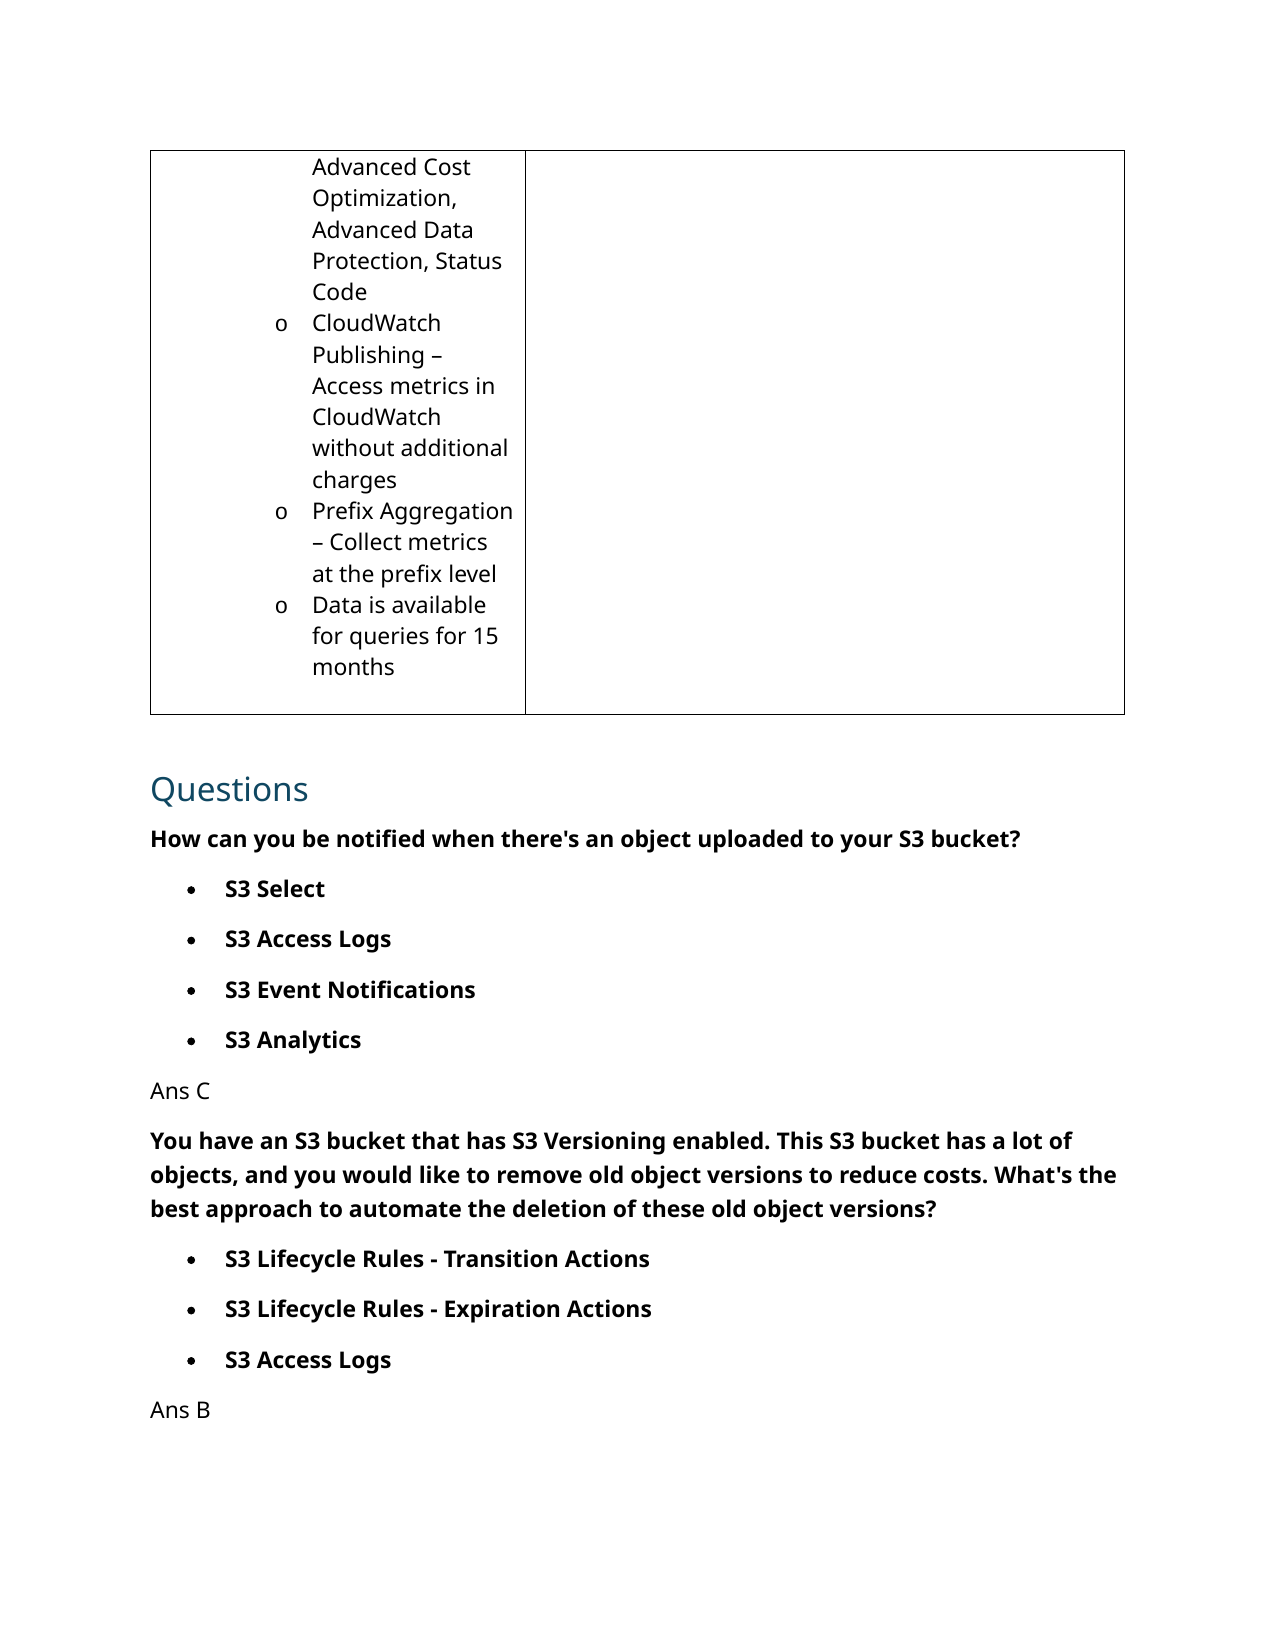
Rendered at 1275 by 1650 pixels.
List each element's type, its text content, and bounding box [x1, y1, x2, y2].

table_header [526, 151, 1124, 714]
list S3 Access Logs [187, 923, 1125, 955]
list S3 Event Notifications [187, 974, 1125, 1005]
subtitle Questions [150, 765, 1125, 811]
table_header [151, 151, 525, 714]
list S3 Lifecycle Rules - Expiration Actions [187, 1293, 1125, 1325]
text How can you be notified when there's an object uploaded to your S3 bucket? [150, 823, 1125, 854]
text Ans BBottom of Form [150, 1394, 1125, 1426]
text You have an S3 bucket that has S3 Versioning enabled. This S3 bucket has a lot of objects, and you would like to remove old object versions to reduce costs. What's the best approach to automate the deletion of these old object versions? [150, 1125, 1125, 1224]
list S3 Select [187, 873, 1125, 904]
text Ans CBottom of Form [150, 1075, 1125, 1106]
list S3 Access Logs [187, 1344, 1125, 1375]
list S3 Lifecycle Rules - Transition Actions [187, 1243, 1125, 1274]
list S3 Analytics [187, 1024, 1125, 1056]
